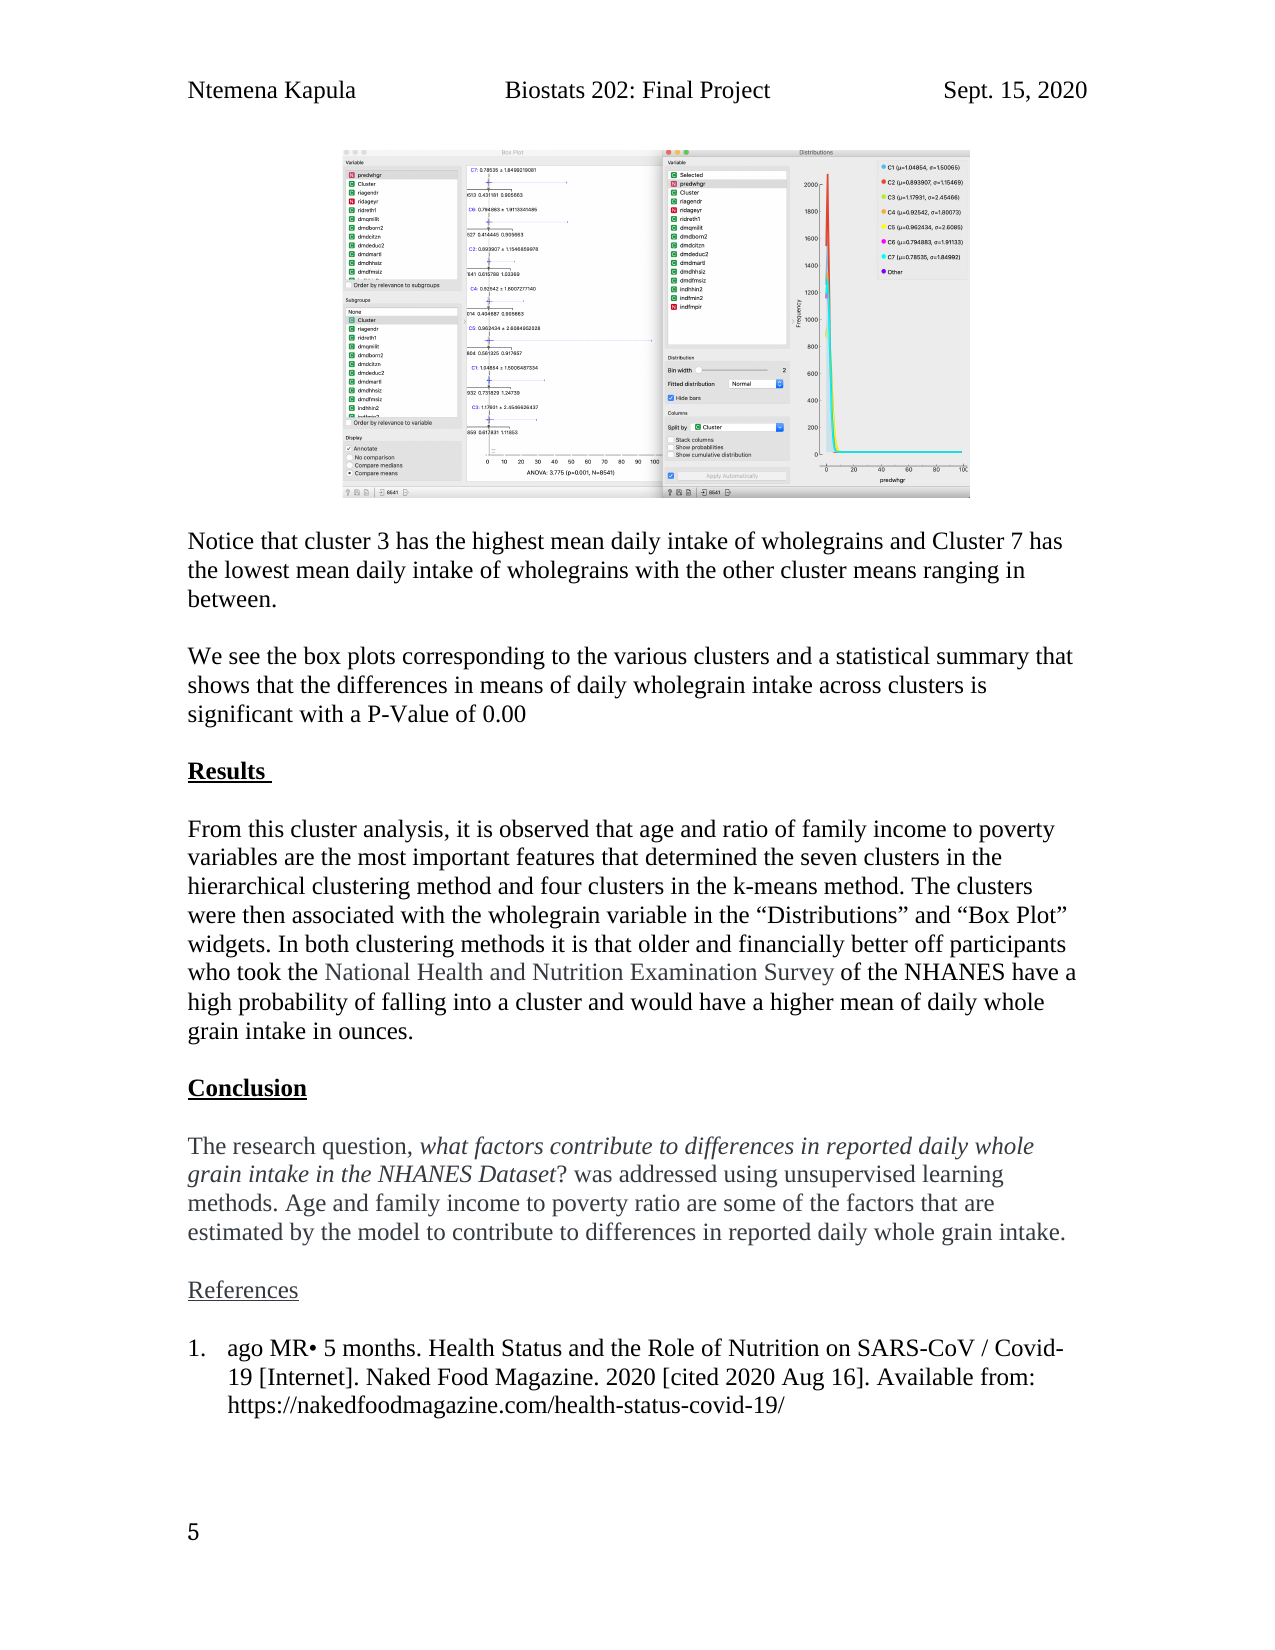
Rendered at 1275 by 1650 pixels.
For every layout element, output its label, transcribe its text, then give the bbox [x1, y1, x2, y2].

text We see the box plots corresponding to the various clusters and a statistical summary that shows that the differences in means of daily wholegrain intake across clusters is significant with a P-Value of 0.00 [187, 641, 1087, 727]
text The research question, what factors contribute to differences in reported daily whole grain intake in the NHANES Dataset? was addressed using unsupervised learning methods. Age and family income to poverty ratio are some of the factors that are estimated by the model to contribute to differences in reported daily whole grain intake. [187, 1131, 1087, 1246]
text Conclusion [187, 1073, 1087, 1102]
picture [342, 150, 970, 498]
text Results [187, 756, 1087, 785]
text 1. ago MR• 5 months. Health Status and the Role of Nutrition on SARS-CoV / Covid-19 [Internet]. Naked Food Magazine. 2020 [cited 2020 Aug 16]. Available from: https://nakedfoodmagazine.com/health-status-covid-19/ [187, 1333, 1087, 1419]
text Notice that cluster 3 has the highest mean daily intake of wholegrains and Cluster 7 has the lowest mean daily intake of wholegrains with the other cluster means ranging in between. [187, 526, 1087, 612]
text References [187, 1275, 1087, 1304]
text From this cluster analysis, it is observed that age and ratio of family income to poverty variables are the most important features that determined the seven clusters in the hierarchical clustering method and four clusters in the k-means method. The clusters were then associated with the wholegrain variable in the “Distributions” and “Box Plot” widgets. In both clustering methods it is that older and financially better off participants who took the National Health and Nutrition Examination Survey of the NHANES have a high probability of falling into a cluster and would have a higher mean of daily whole grain intake in ounces. [187, 814, 1087, 1044]
